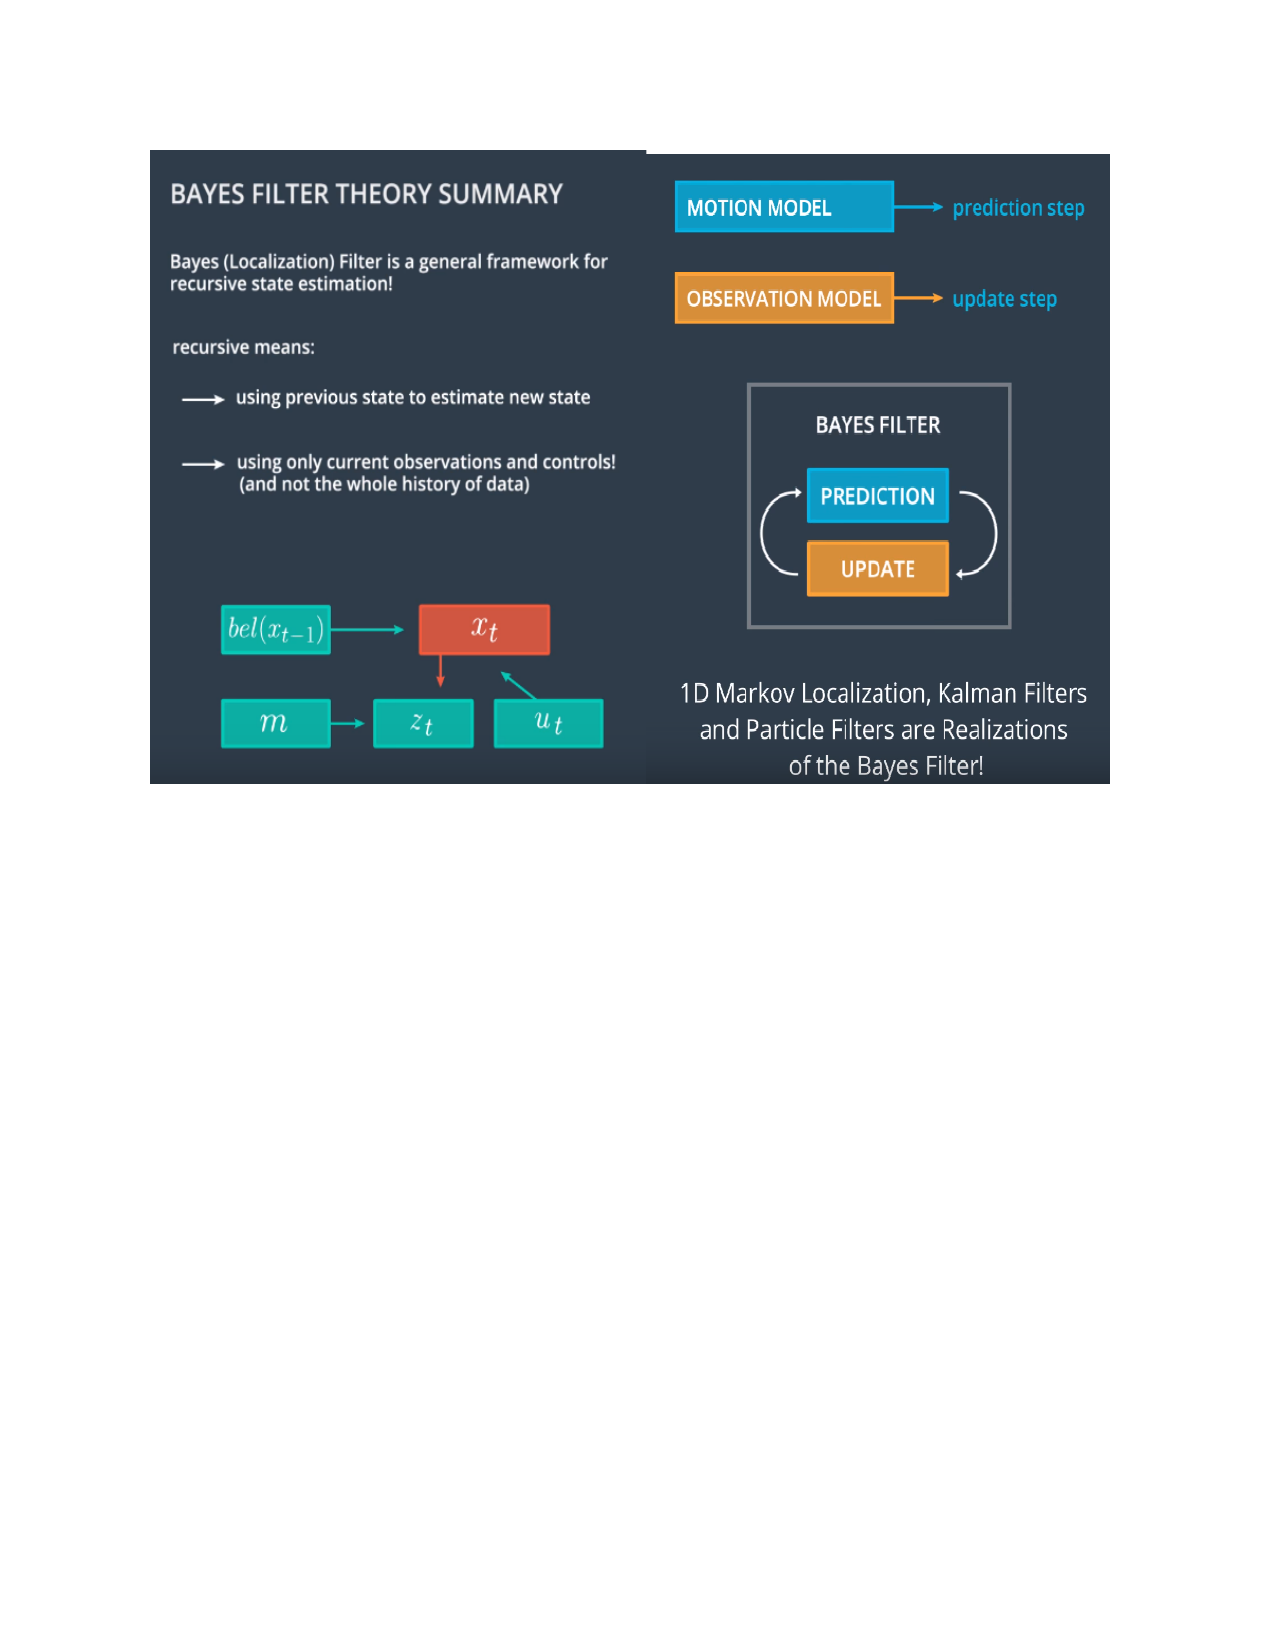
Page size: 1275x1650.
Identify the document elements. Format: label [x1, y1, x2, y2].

picture [150, 150, 1110, 784]
